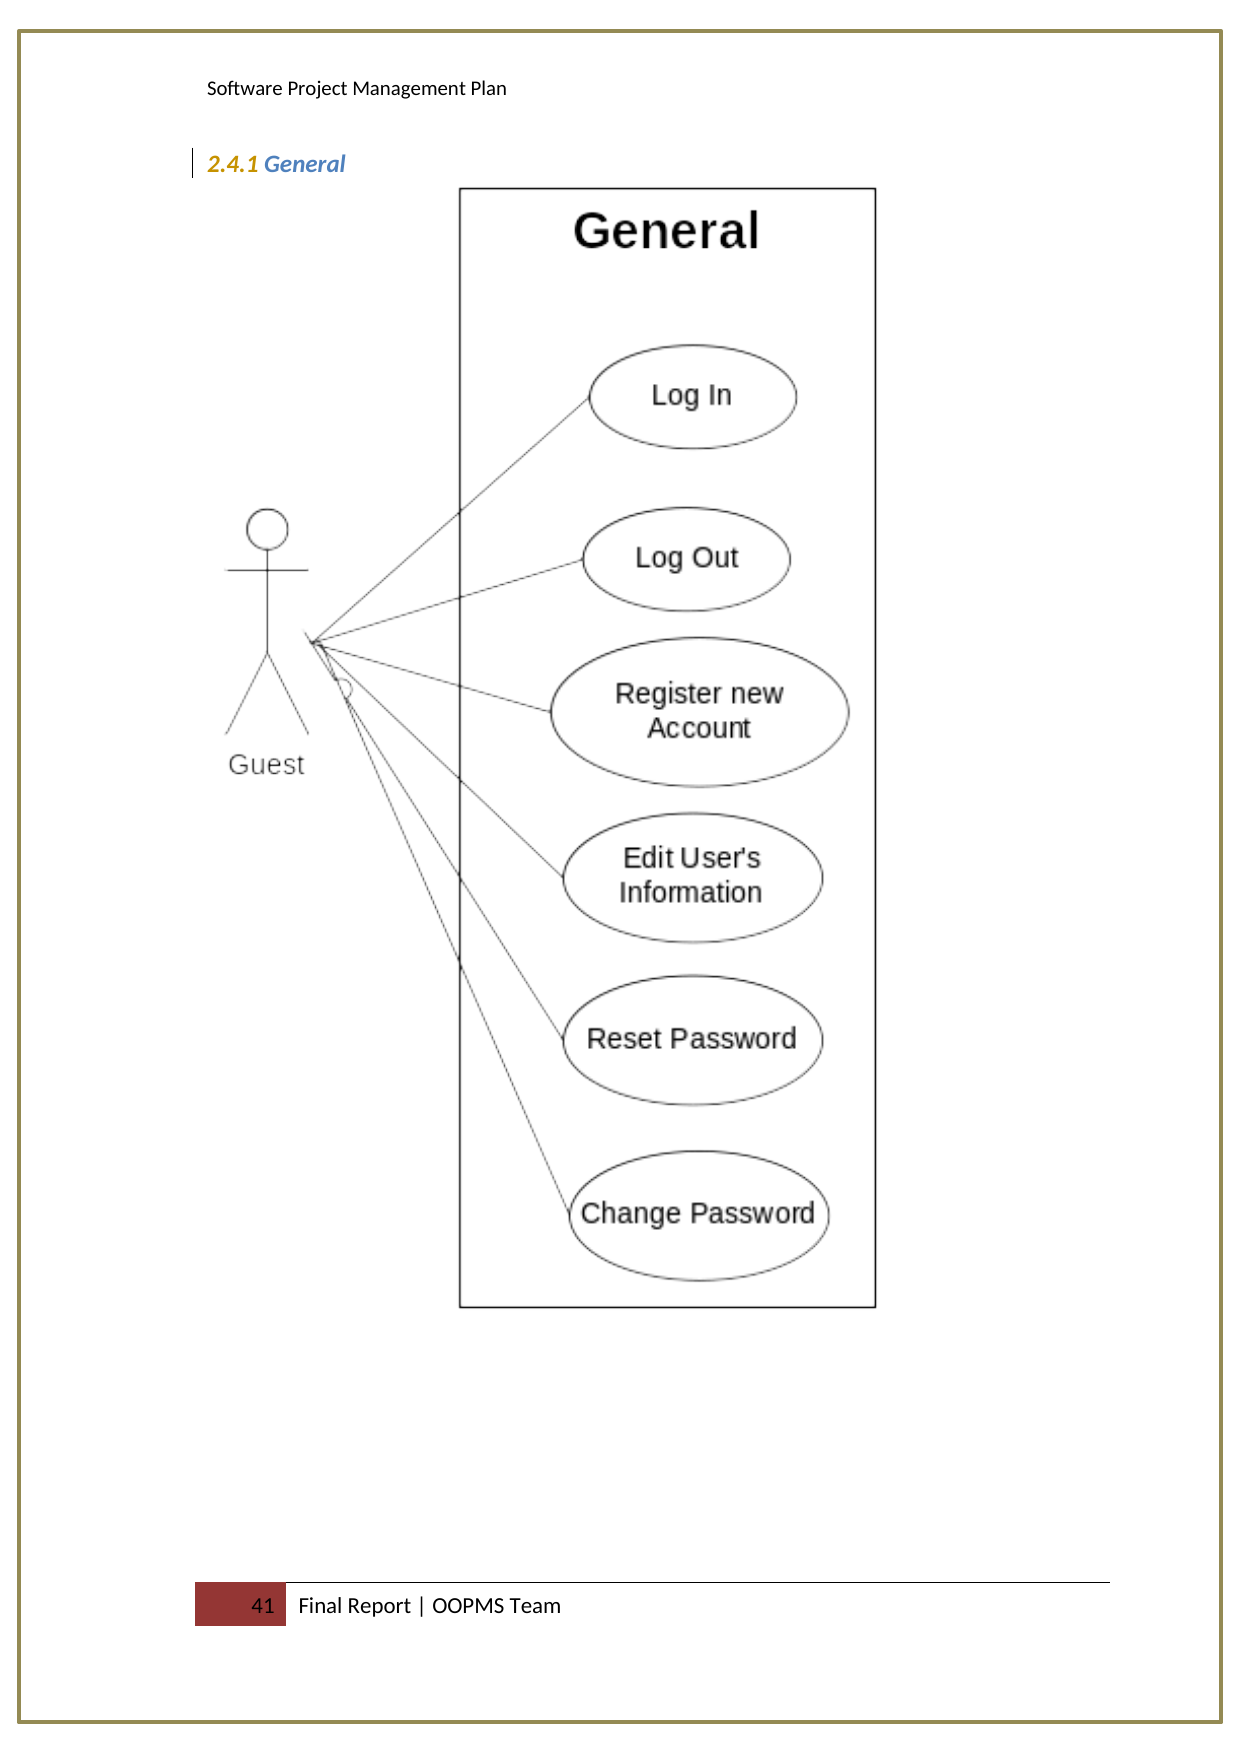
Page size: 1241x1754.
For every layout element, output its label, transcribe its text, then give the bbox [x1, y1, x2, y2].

subtitle 2.4.1 General [207, 148, 1122, 178]
